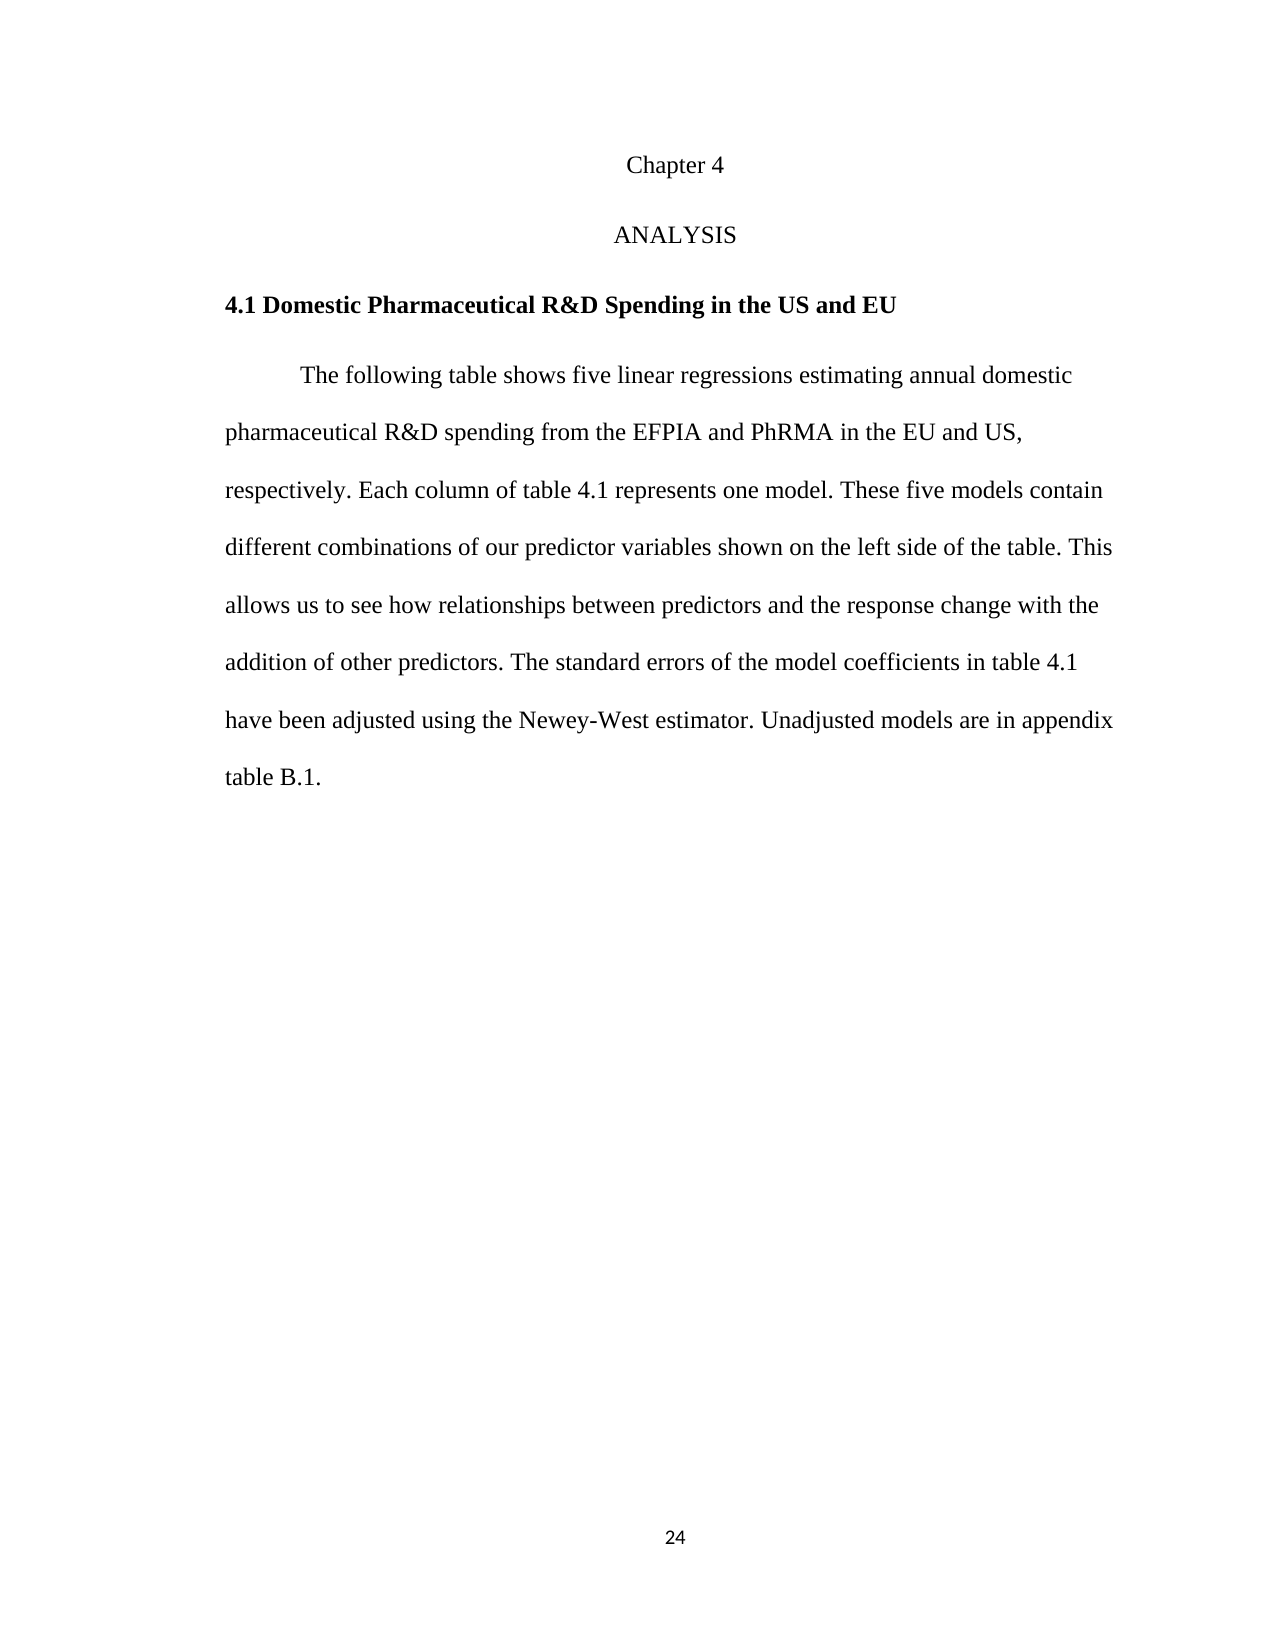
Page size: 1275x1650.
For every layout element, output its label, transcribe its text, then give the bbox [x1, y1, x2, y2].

text ANALYSIS [225, 220, 1125, 249]
text The following table shows five linear regressions estimating annual domestic pharmaceutical R&D spending from the EFPIA and PhRMA in the EU and US, respectively. Each column of table 4.1 represents one model. These five models contain different combinations of our predictor variables shown on the left side of the table. This allows us to see how relationships between predictors and the response change with the addition of other predictors. The standard errors of the model coefficients in table 4.1 have been adjusted using the Newey-West estimator. Unadjusted models are in appendix table B.1. [225, 360, 1125, 791]
text Chapter 4 [225, 150, 1125, 179]
text 4.1 Domestic Pharmaceutical R&D Spending in the US and EU [225, 290, 1125, 319]
